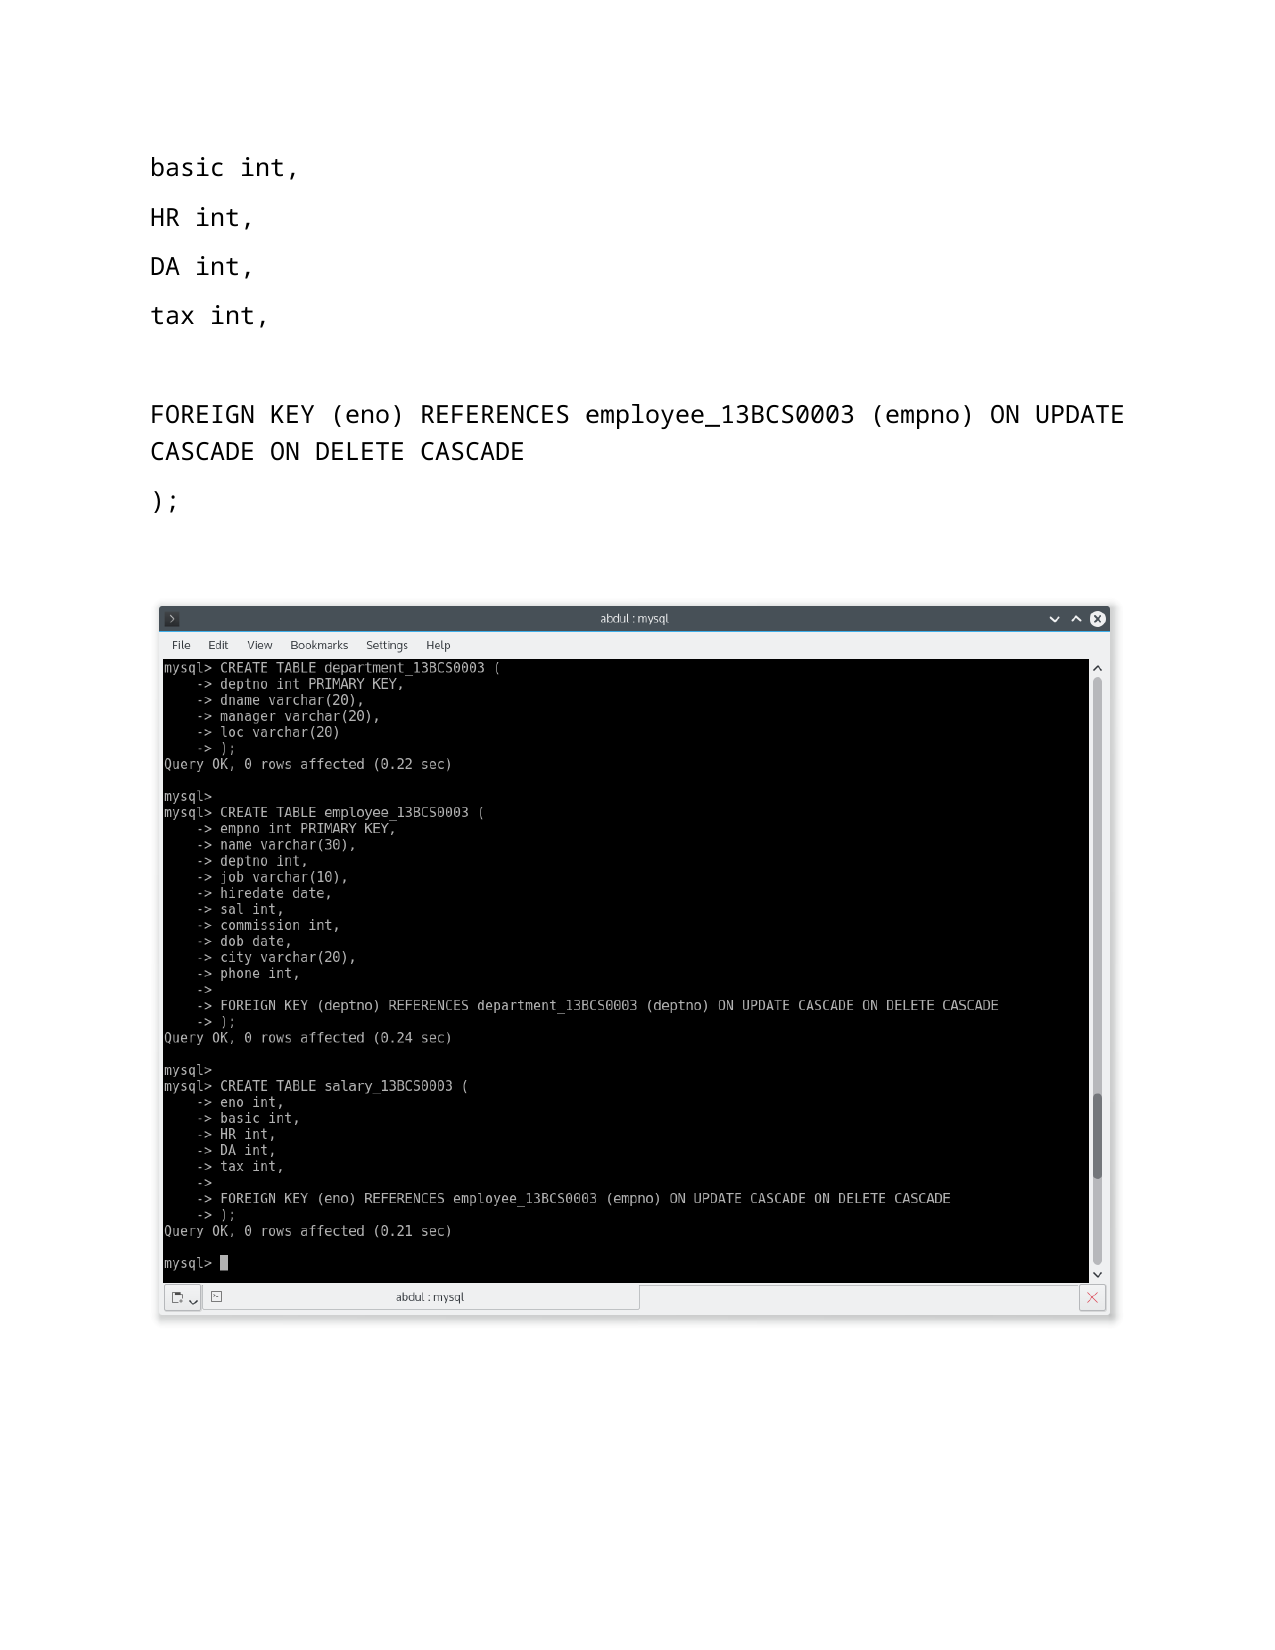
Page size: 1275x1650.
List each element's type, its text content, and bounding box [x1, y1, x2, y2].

text ); [150, 482, 1125, 516]
text tax int, [150, 298, 1125, 332]
text DA int, [150, 248, 1125, 283]
text HR int, [150, 199, 1125, 233]
text FOREIGN KEY (eno) REFERENCES employee_13BCS0003 (empno) ON UPDATE CASCADE ON DELETE CASCADE [150, 396, 1125, 467]
picture [150, 597, 1124, 1329]
text basic int, [150, 150, 1125, 184]
